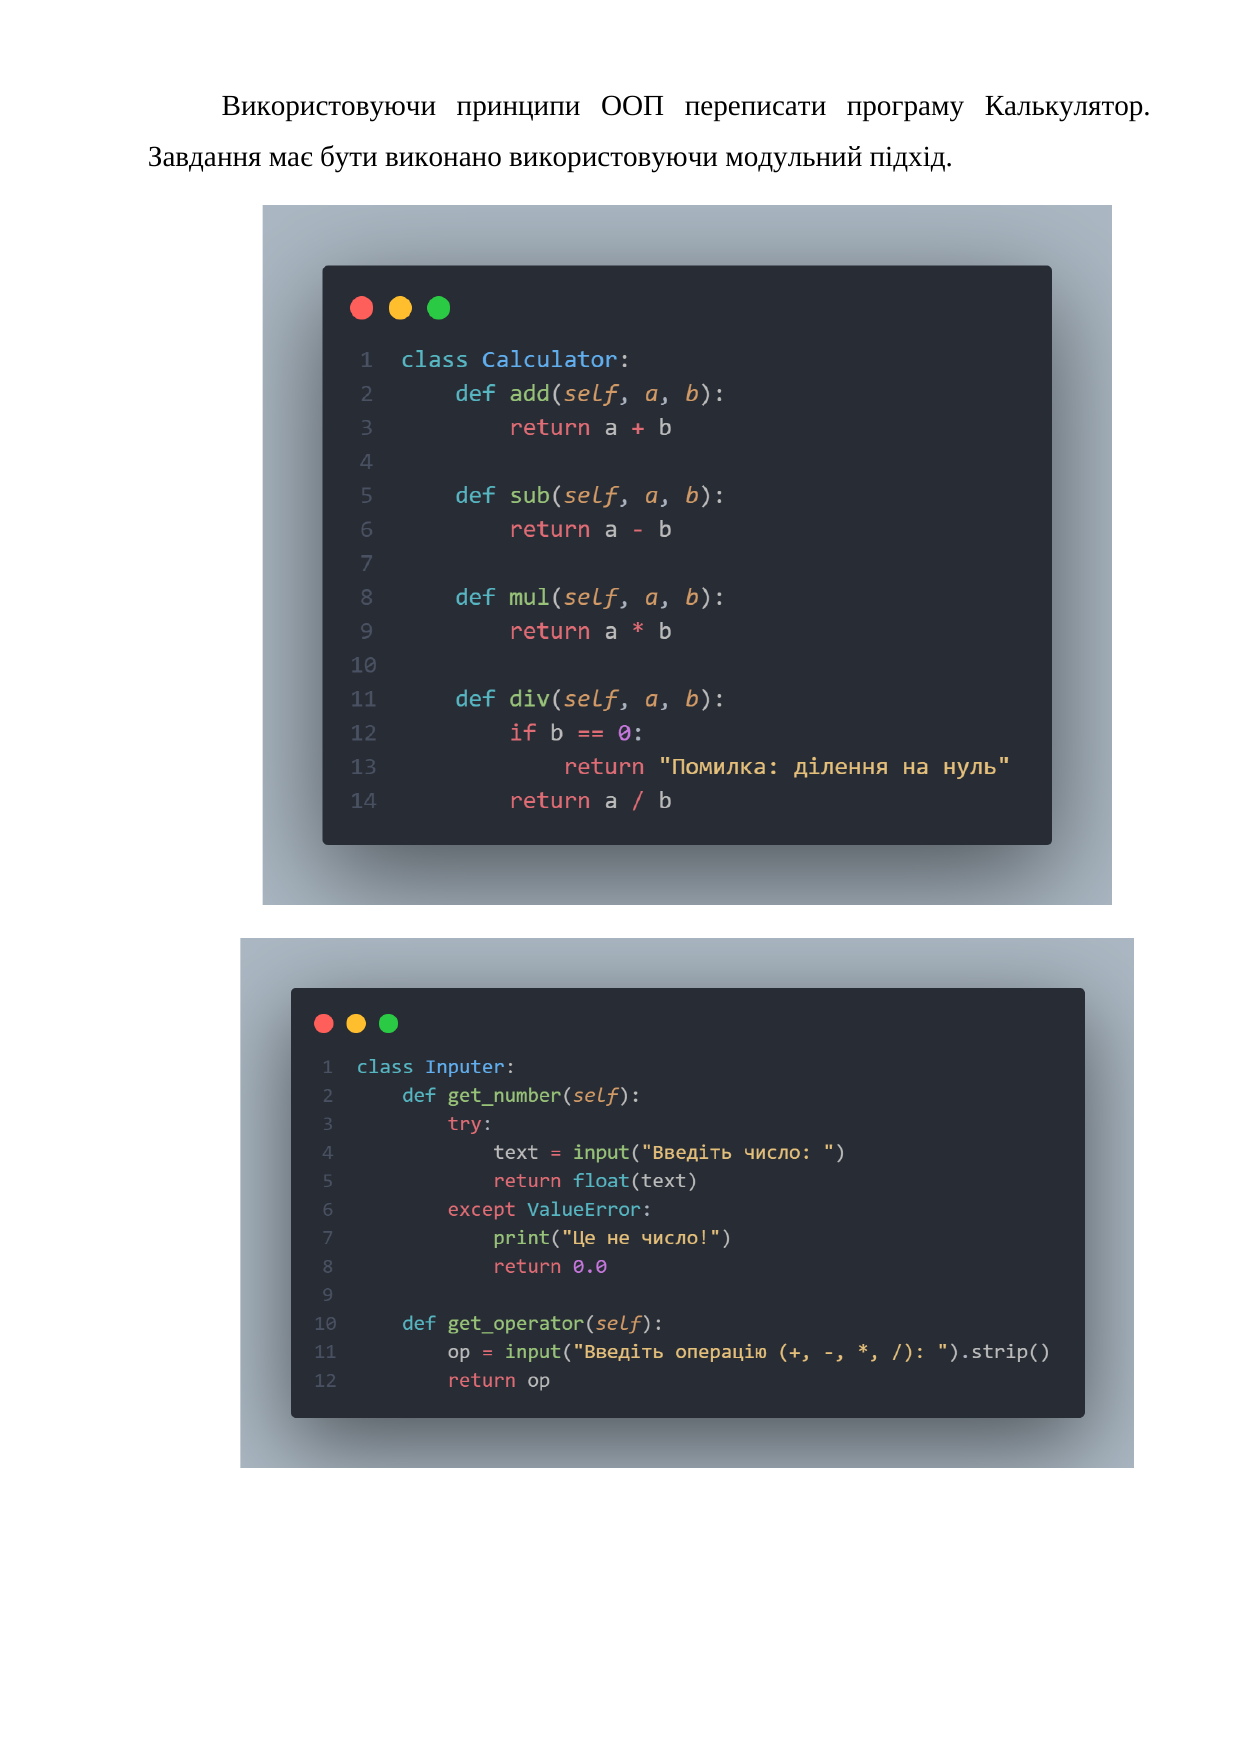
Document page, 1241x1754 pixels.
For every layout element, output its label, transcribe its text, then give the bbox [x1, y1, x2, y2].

picture [240, 938, 1134, 1468]
text Використовуючи принципи ООП переписати програму Калькулятор. Завдання має бути виконано використовуючи модульний підхід. [148, 88, 1152, 172]
picture [262, 205, 1112, 905]
